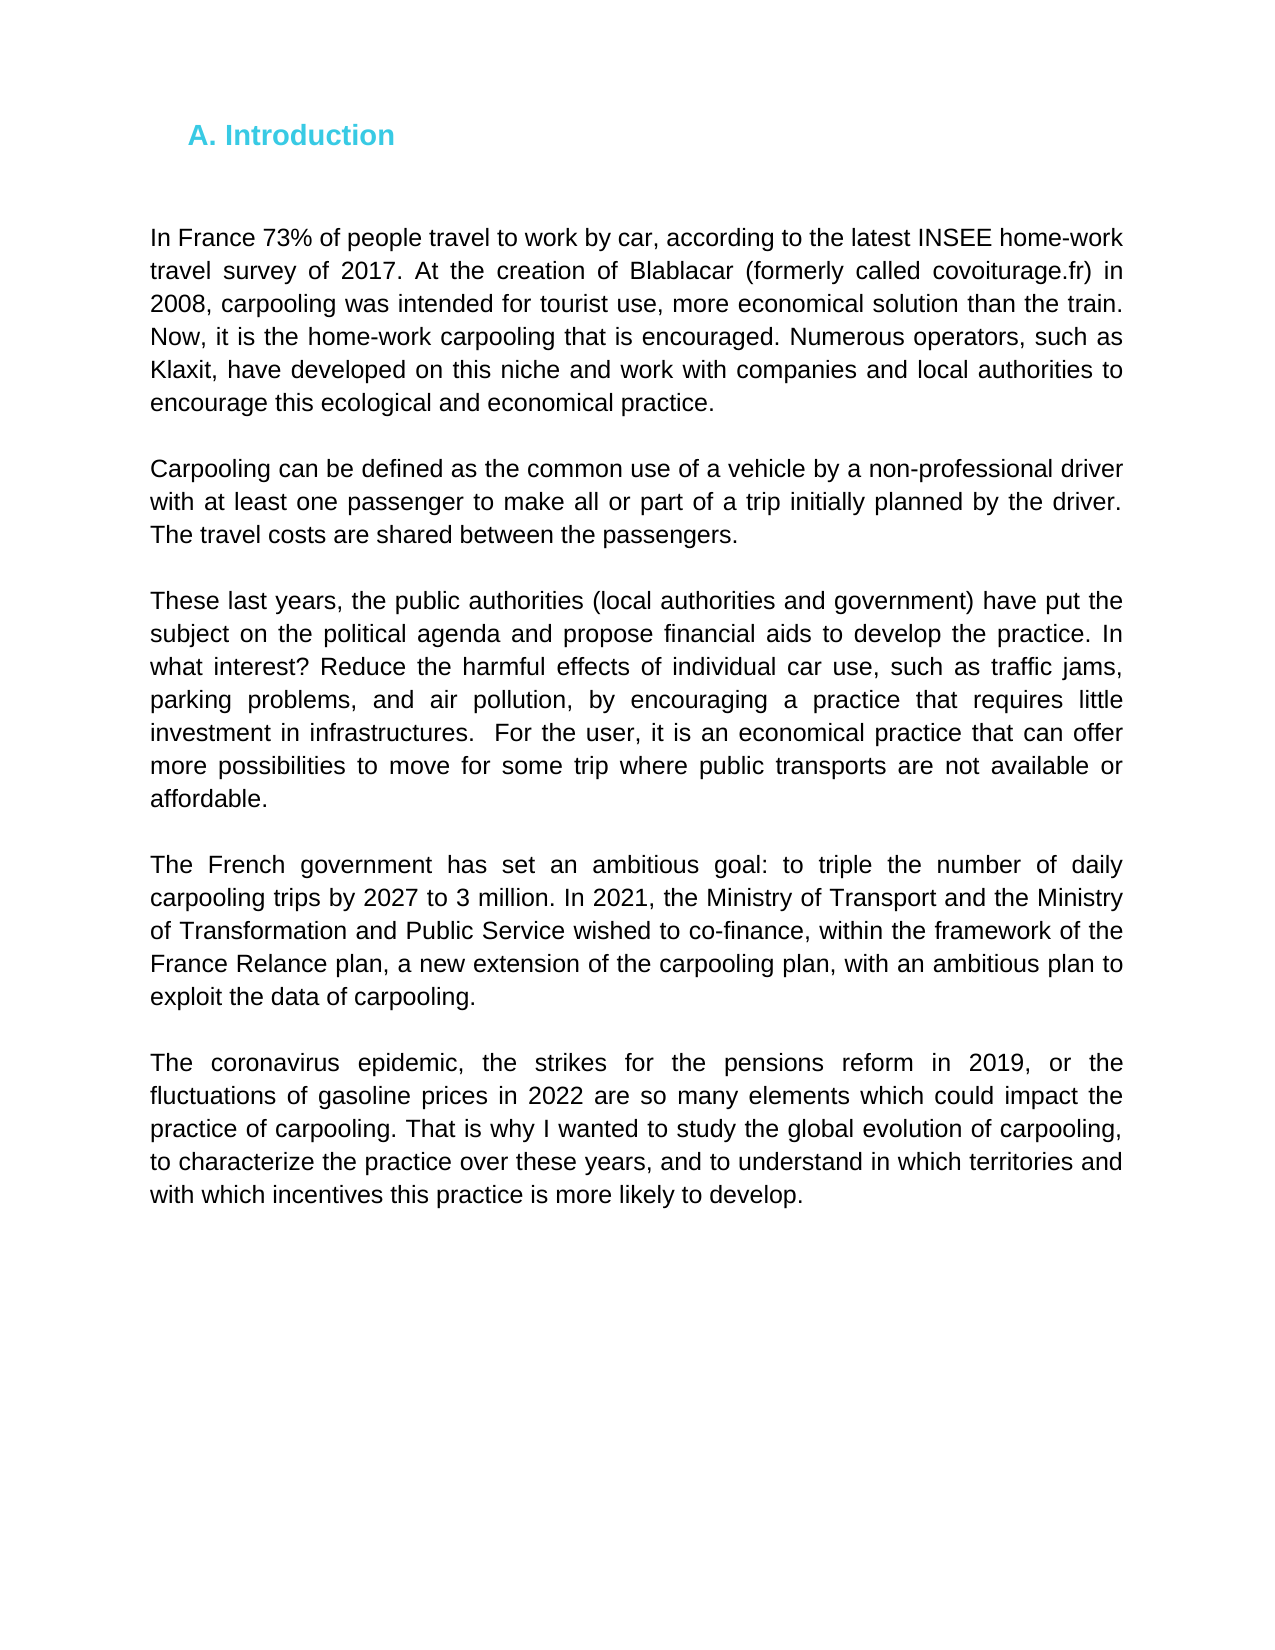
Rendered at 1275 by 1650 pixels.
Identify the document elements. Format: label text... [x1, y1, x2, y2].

text The French government has set an ambitious goal: to triple the number of daily carpooling trips by 2027 to 3 million. In 2021, the Ministry of Transport and the Ministry of Transformation and Public Service wished to co-finance, within the framework of the France Relance plan, a new extension of the carpooling plan, with an ambitious plan to exploit the data of carpooling. [150, 850, 1125, 1011]
text Carpooling can be defined as the common use of a vehicle by a non-professional driver with at least one passenger to make all or part of a trip initially planned by the driver. The travel costs are shared between the passengers. [150, 454, 1125, 549]
list Introduction [187, 118, 1125, 152]
text In France 73% of people travel to work by car, according to the latest INSEE home-work travel survey of 2017. At the creation of Blablacar (formerly called covoiturage.fr) in 2008, carpooling was intended for tourist use, more economical solution than the train. Now, it is the home-work carpooling that is encouraged. Numerous operators, such as Klaxit, have developed on this niche and work with companies and local authorities to encourage this ecological and economical practice. [150, 223, 1125, 417]
text The coronavirus epidemic, the strikes for the pensions reform in 2019, or the fluctuations of gasoline prices in 2022 are so many elements which could impact the practice of carpooling. That is why I wanted to study the global evolution of carpooling, to characterize the practice over these years, and to understand in which territories and with which incentives this practice is more likely to develop. [150, 1048, 1125, 1209]
text These last years, the public authorities (local authorities and government) have put the subject on the political agenda and propose financial aids to develop the practice. In what interest? Reduce the harmful effects of individual car use, such as traffic jams, parking problems, and air pollution, by encouraging a practice that requires little investment in infrastructures. For the user, it is an economical practice that can offer more possibilities to move for some trip where public transports are not available or affordable. [150, 586, 1125, 813]
